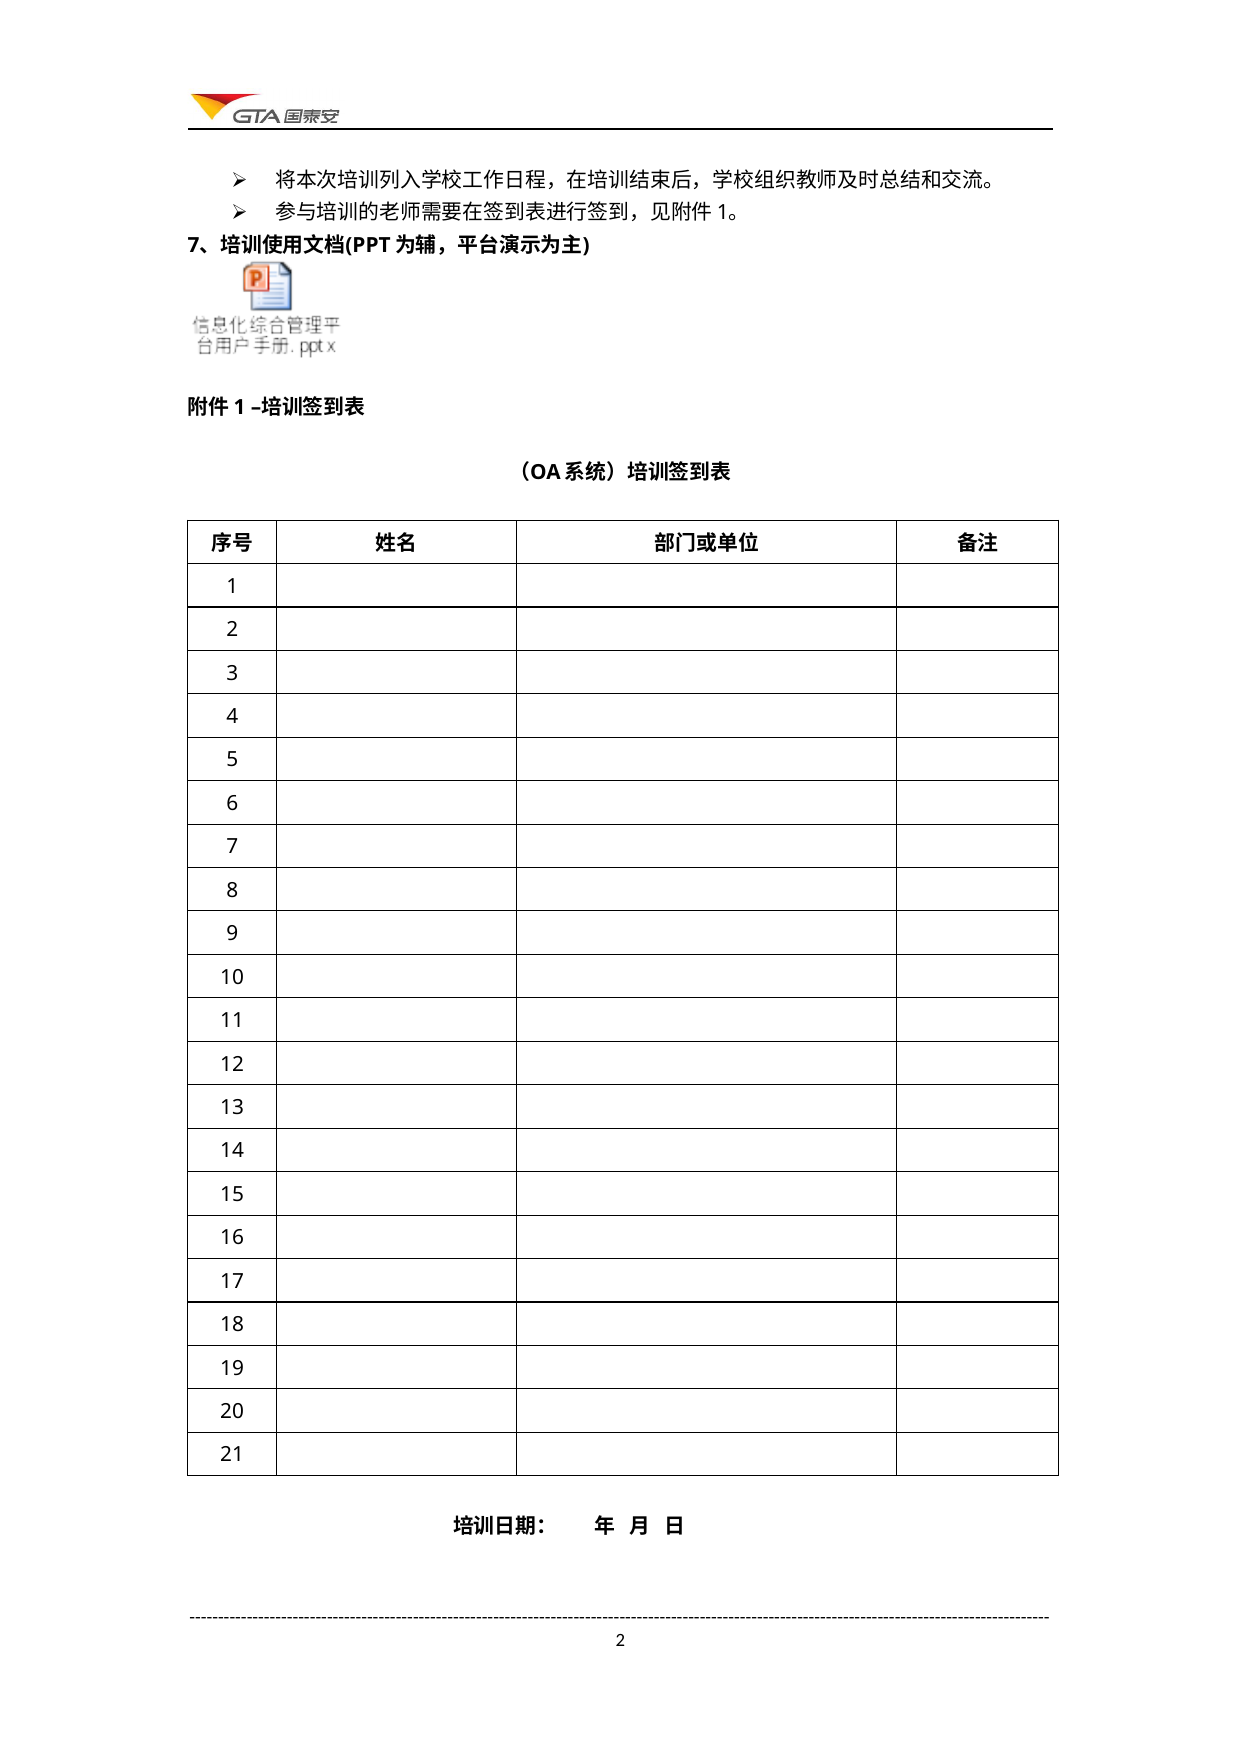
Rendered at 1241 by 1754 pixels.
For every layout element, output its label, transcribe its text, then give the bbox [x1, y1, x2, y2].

table_cell [517, 825, 896, 867]
table_cell [517, 955, 896, 997]
table_cell [277, 1129, 516, 1171]
table_cell 18 [188, 1303, 276, 1345]
table_cell [517, 1259, 896, 1301]
table_cell [517, 1433, 896, 1475]
table_cell [517, 1042, 896, 1084]
table_cell [517, 564, 896, 606]
table_header 序号 [188, 521, 276, 563]
table_cell [897, 911, 1058, 954]
table_cell 5 [188, 738, 276, 780]
table_cell [277, 608, 516, 650]
table_cell [277, 564, 516, 606]
table_cell [277, 911, 516, 954]
table_cell [517, 911, 896, 954]
table_cell [897, 694, 1058, 737]
table_cell [897, 1259, 1058, 1301]
text 培训日期： 年 月 日 [187, 1509, 1053, 1541]
table_cell 10 [188, 955, 276, 997]
table_cell 16 [188, 1216, 276, 1258]
table_cell [277, 1259, 516, 1301]
table_cell [277, 694, 516, 737]
table_cell 17 [188, 1259, 276, 1301]
list 参与培训的老师需要在签到表进行签到，见附件1。 [231, 194, 1053, 227]
table_cell 6 [188, 781, 276, 823]
table_cell 19 [188, 1346, 276, 1388]
table_cell [277, 825, 516, 867]
table_cell [517, 1172, 896, 1214]
table_cell [277, 1303, 516, 1345]
table_cell [517, 1389, 896, 1432]
table_cell [277, 1172, 516, 1214]
table_cell [517, 608, 896, 650]
table_cell [517, 1346, 896, 1388]
table_cell [897, 1216, 1058, 1258]
text （OA系统）培训签到表 [187, 454, 1053, 487]
table_cell 1 [188, 564, 276, 606]
table_cell [897, 608, 1058, 650]
table_cell [277, 1216, 516, 1258]
table_cell [517, 1303, 896, 1345]
table_cell 8 [188, 868, 276, 910]
table_cell [897, 651, 1058, 693]
table_cell [277, 1433, 516, 1475]
table_cell 4 [188, 694, 276, 737]
table_cell [277, 738, 516, 780]
table_cell 20 [188, 1389, 276, 1432]
table_cell [517, 738, 896, 780]
table_header 备注 [897, 521, 1058, 563]
table_cell [897, 564, 1058, 606]
table_cell 11 [188, 998, 276, 1041]
table_cell [897, 1303, 1058, 1345]
table_cell [897, 1433, 1058, 1475]
table_cell 7 [188, 825, 276, 867]
table_cell 13 [188, 1085, 276, 1128]
table_cell [897, 868, 1058, 910]
table_cell [277, 998, 516, 1041]
table_cell [517, 1085, 896, 1128]
table_cell [897, 1346, 1058, 1388]
picture [187, 88, 346, 127]
table_cell [277, 868, 516, 910]
table_cell [897, 1042, 1058, 1084]
list 将本次培训列入学校工作日程，在培训结束后，学校组织教师及时总结和交流。 [231, 162, 1053, 194]
table_cell [897, 998, 1058, 1041]
table_cell [897, 781, 1058, 823]
table_cell [517, 694, 896, 737]
table_cell [277, 1389, 516, 1432]
table_cell [897, 738, 1058, 780]
table_cell [517, 781, 896, 823]
table_cell [517, 651, 896, 693]
table_cell [897, 1172, 1058, 1214]
table_cell [897, 1085, 1058, 1128]
table_header 部门或单位 [517, 521, 896, 563]
table_cell 21 [188, 1433, 276, 1475]
table_cell [517, 998, 896, 1041]
table_cell [517, 868, 896, 910]
table_cell [277, 1346, 516, 1388]
table_cell [277, 1085, 516, 1128]
table_cell 9 [188, 911, 276, 954]
text 7、培训使用文档(PPT为辅，平台演示为主) [187, 227, 1053, 259]
table_cell [517, 1216, 896, 1258]
table_cell 3 [188, 651, 276, 693]
table_header 姓名 [277, 521, 516, 563]
table_cell [897, 1129, 1058, 1171]
table_cell [897, 825, 1058, 867]
table_cell [277, 781, 516, 823]
table_cell 15 [188, 1172, 276, 1214]
table_cell [277, 955, 516, 997]
table_cell 14 [188, 1129, 276, 1171]
table_cell [897, 955, 1058, 997]
table_cell [517, 1129, 896, 1171]
table_cell [277, 1042, 516, 1084]
text 附件1 –培训签到表 [187, 389, 1053, 422]
table_cell 12 [188, 1042, 276, 1084]
table_cell [277, 651, 516, 693]
table_cell [897, 1389, 1058, 1432]
table_cell 2 [188, 608, 276, 650]
